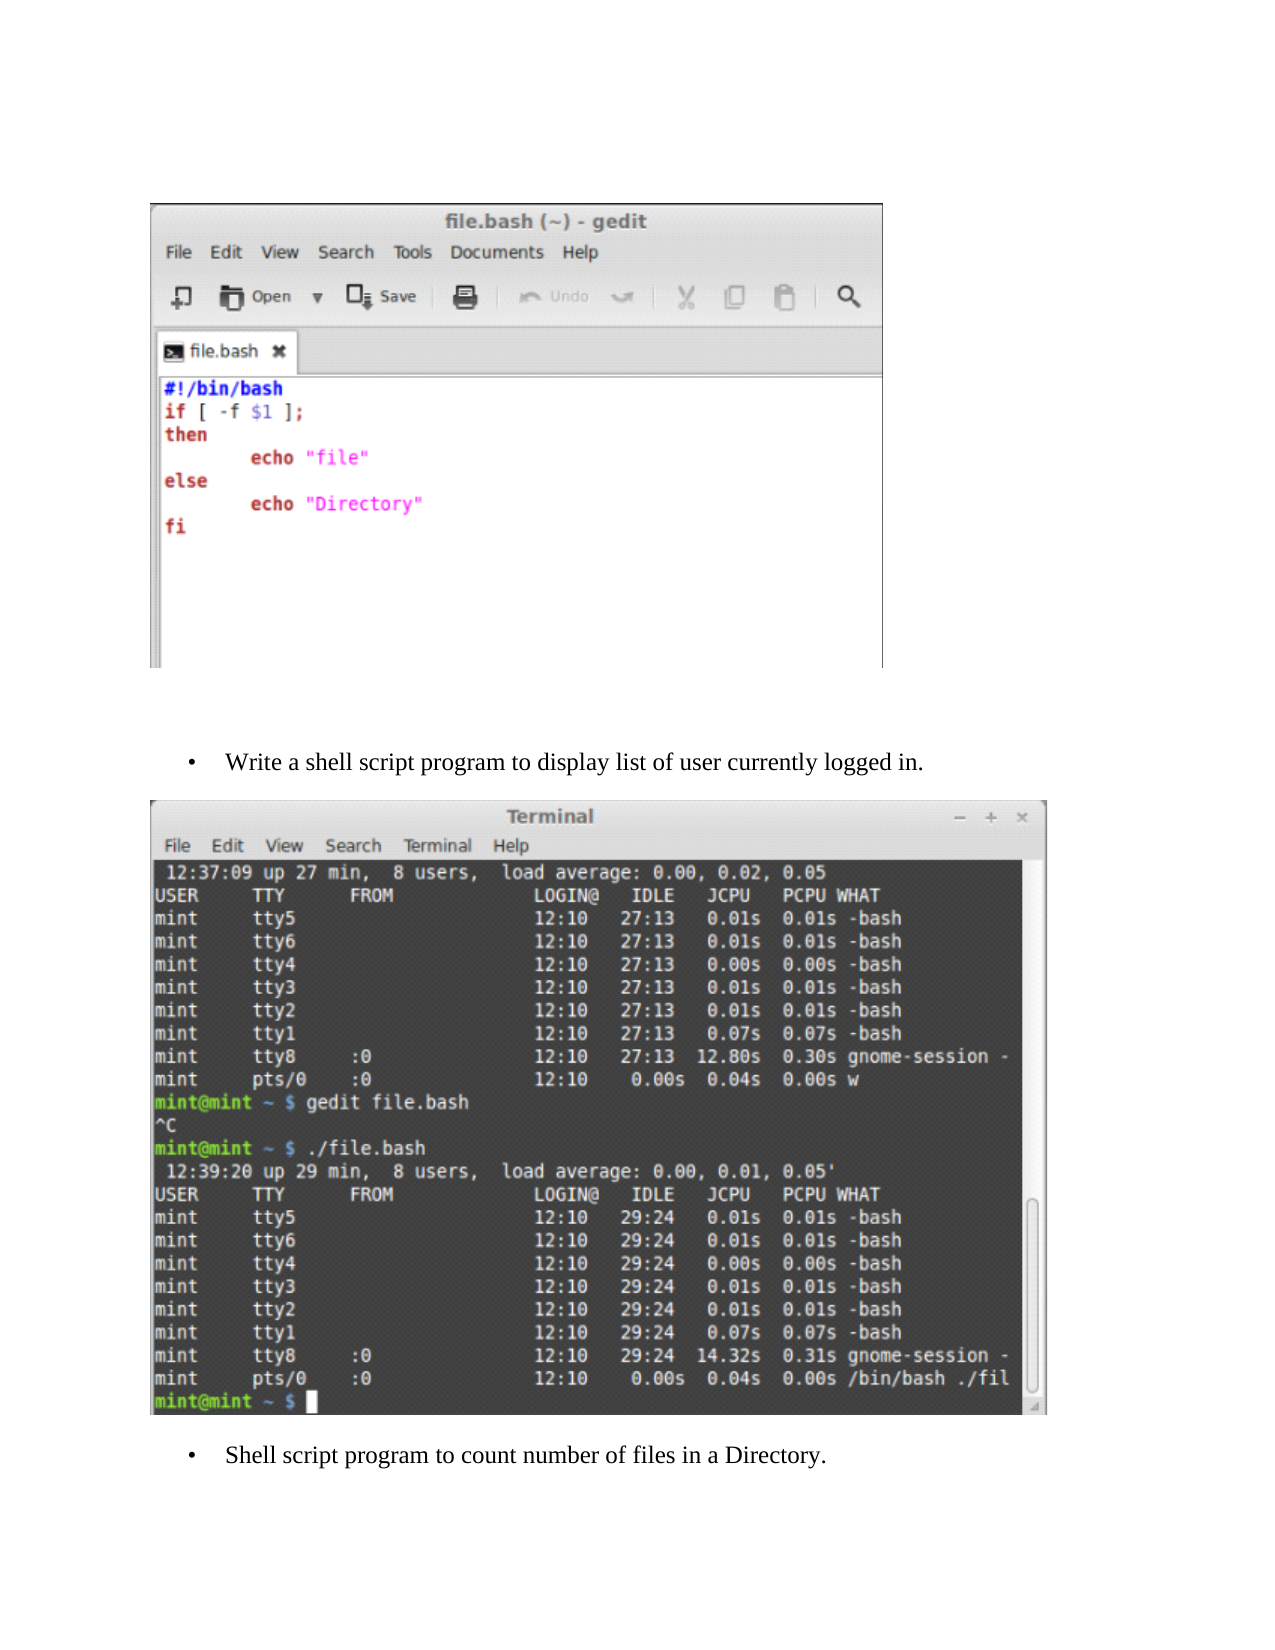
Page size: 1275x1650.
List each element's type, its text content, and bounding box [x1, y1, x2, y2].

list Shell script program to count number of files in a Directory. [187, 1440, 1125, 1469]
picture [150, 203, 883, 668]
picture [150, 800, 1048, 1415]
list Write a shell script program to display list of user currently logged in. [187, 747, 1125, 776]
